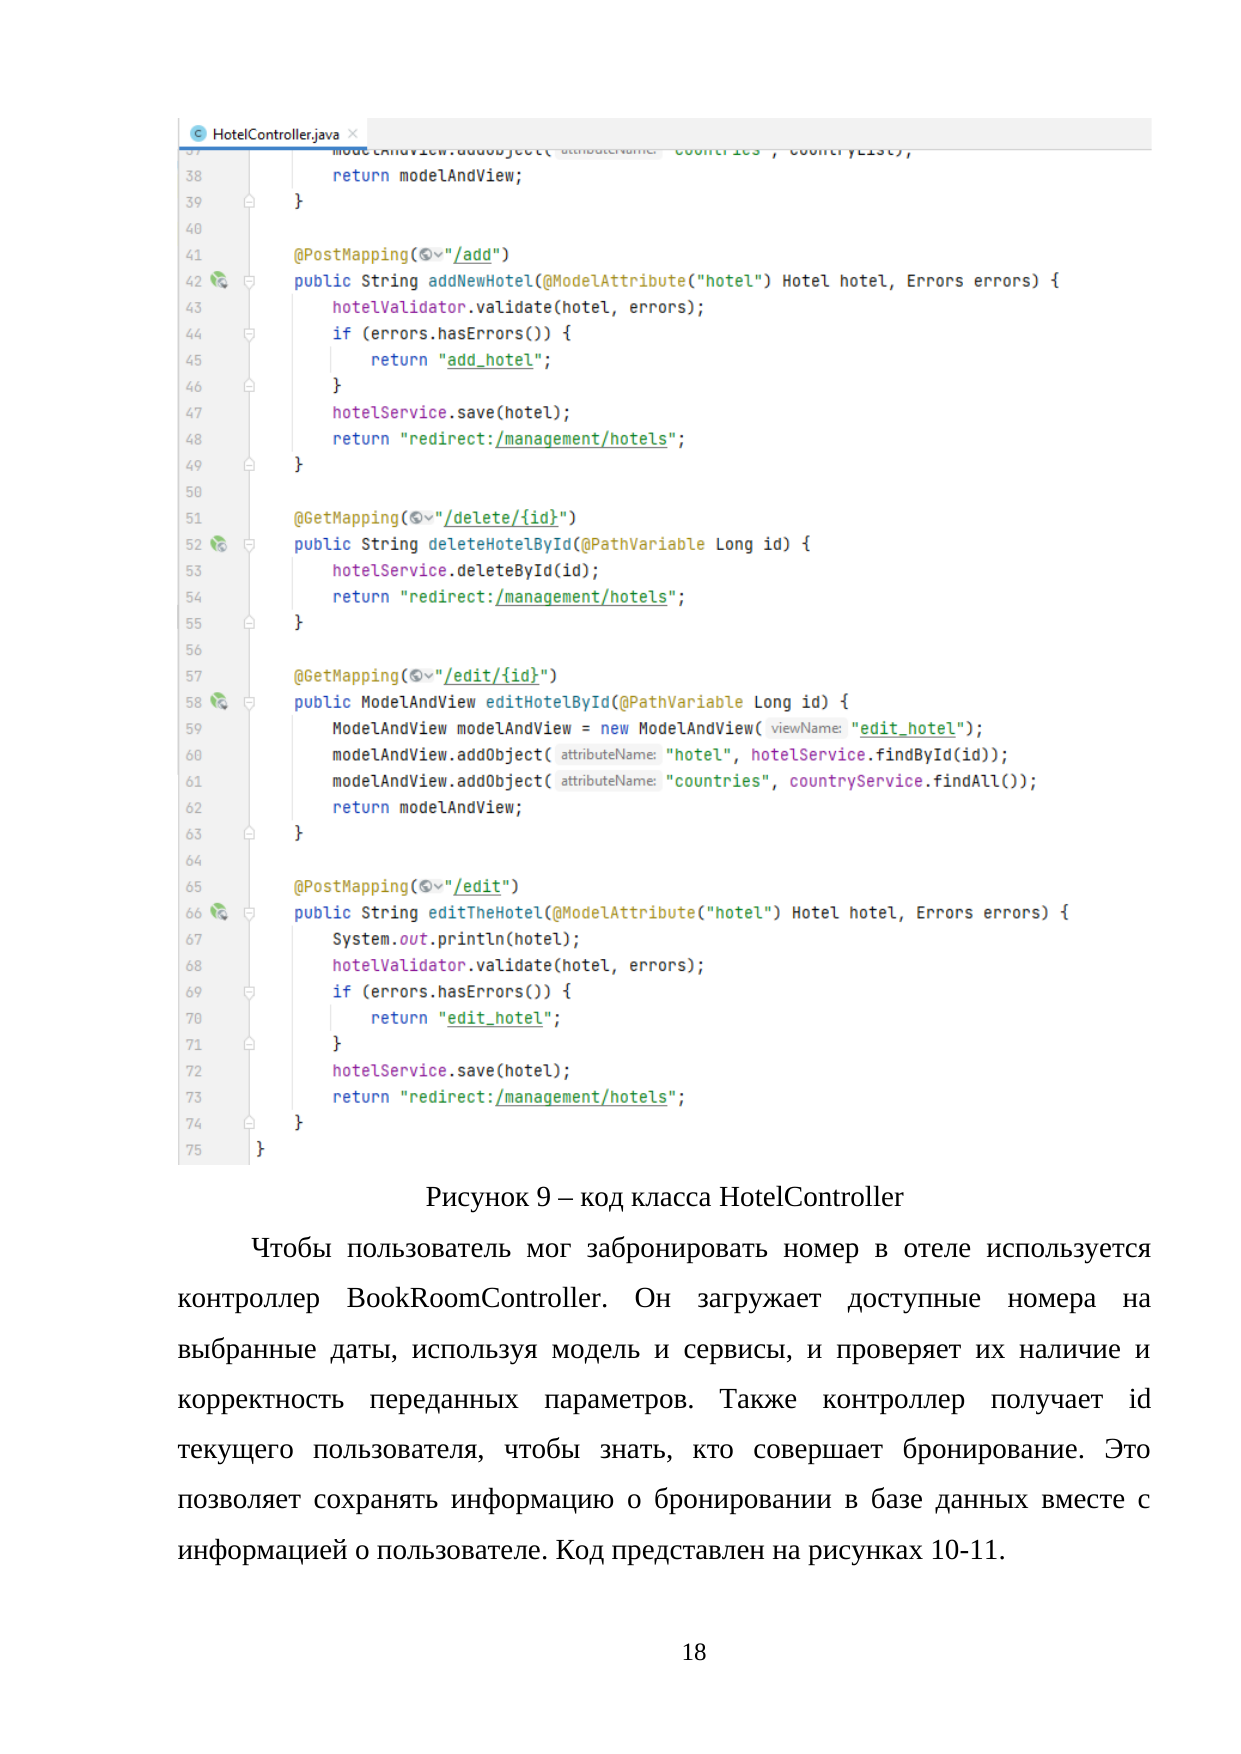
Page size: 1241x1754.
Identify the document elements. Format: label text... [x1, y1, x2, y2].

text Рисунок 9 – код класса HotelController [177, 1179, 1152, 1213]
picture [177, 118, 1152, 1165]
text Чтобы пользователь мог забронировать номер в отеле используется контроллер BookRoomController. Он загружает доступные номера на выбранные даты, используя модель и сервисы, и проверяет их наличие и корректность переданных параметров. Также контроллер получает id текущего пользователя, чтобы знать, кто совершает бронирование. Это позволяет сохранять информацию о бронировании в базе данных вместе с информацией о пользователе. Код представлен на рисунках 10-11. [177, 1230, 1152, 1566]
